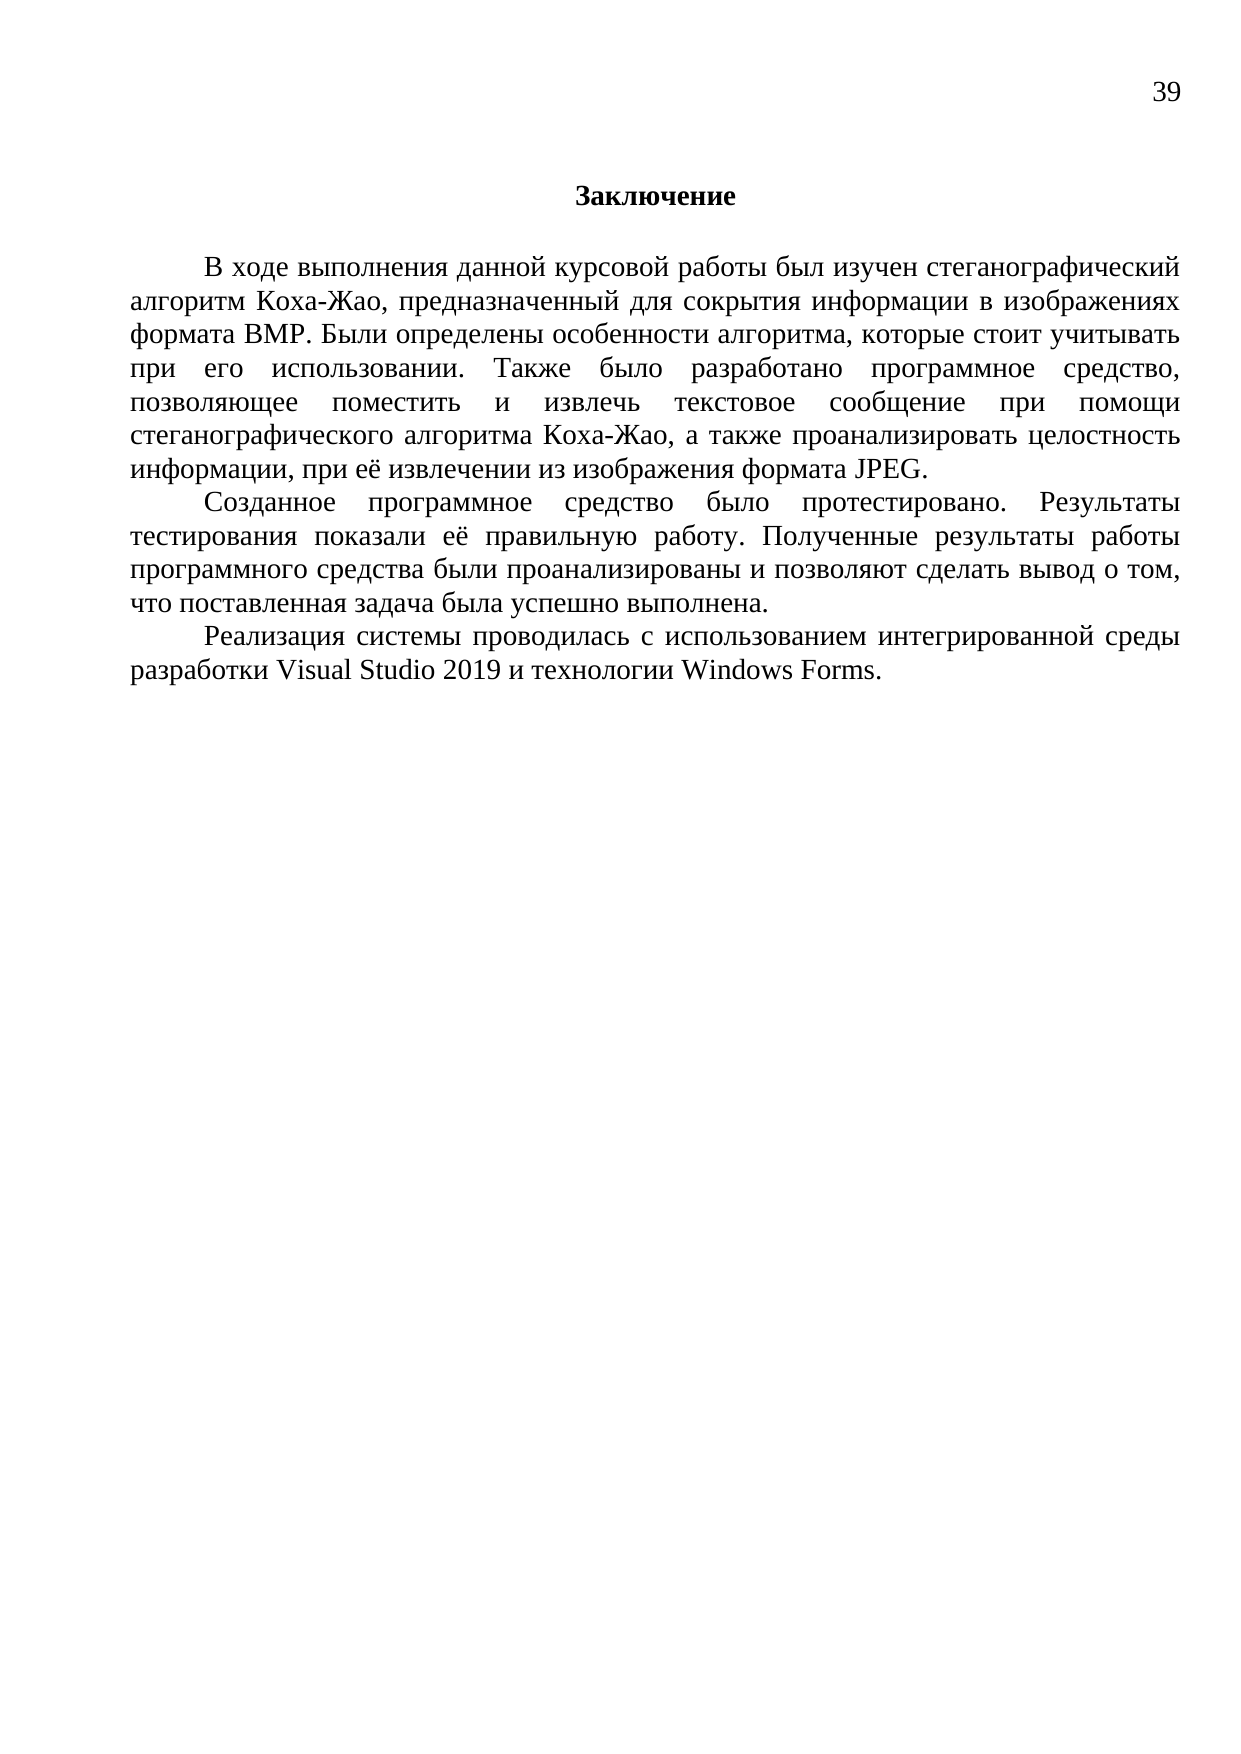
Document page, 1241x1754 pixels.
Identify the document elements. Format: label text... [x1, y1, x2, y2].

text Реализация системы проводилась с использованием интегрированной среды разработки Visual Studio 2019 и технологии Windows Forms. [130, 618, 1181, 686]
text В ходе выполнения данной курсовой работы был изучен стеганографический алгоритм Коха-Жао, предназначенный для сокрытия информации в изображениях формата BMP. Были определены особенности алгоритма, которые стоит учитывать при его использовании. Также было разработано программное средство, позволяющее поместить и извлечь текстовое сообщение при помощи стеганографического алгоритма Коха-Жао, а также проанализировать целостность информации, при её извлечении из изображения формата JPEG. [130, 249, 1181, 484]
text Заключение [130, 178, 1181, 212]
text Созданное программное средство было протестировано. Результаты тестирования показали её правильную работу. Полученные результаты работы программного средства были проанализированы и позволяют сделать вывод о том, что поставленная задача была успешно выполнена. [130, 484, 1181, 618]
